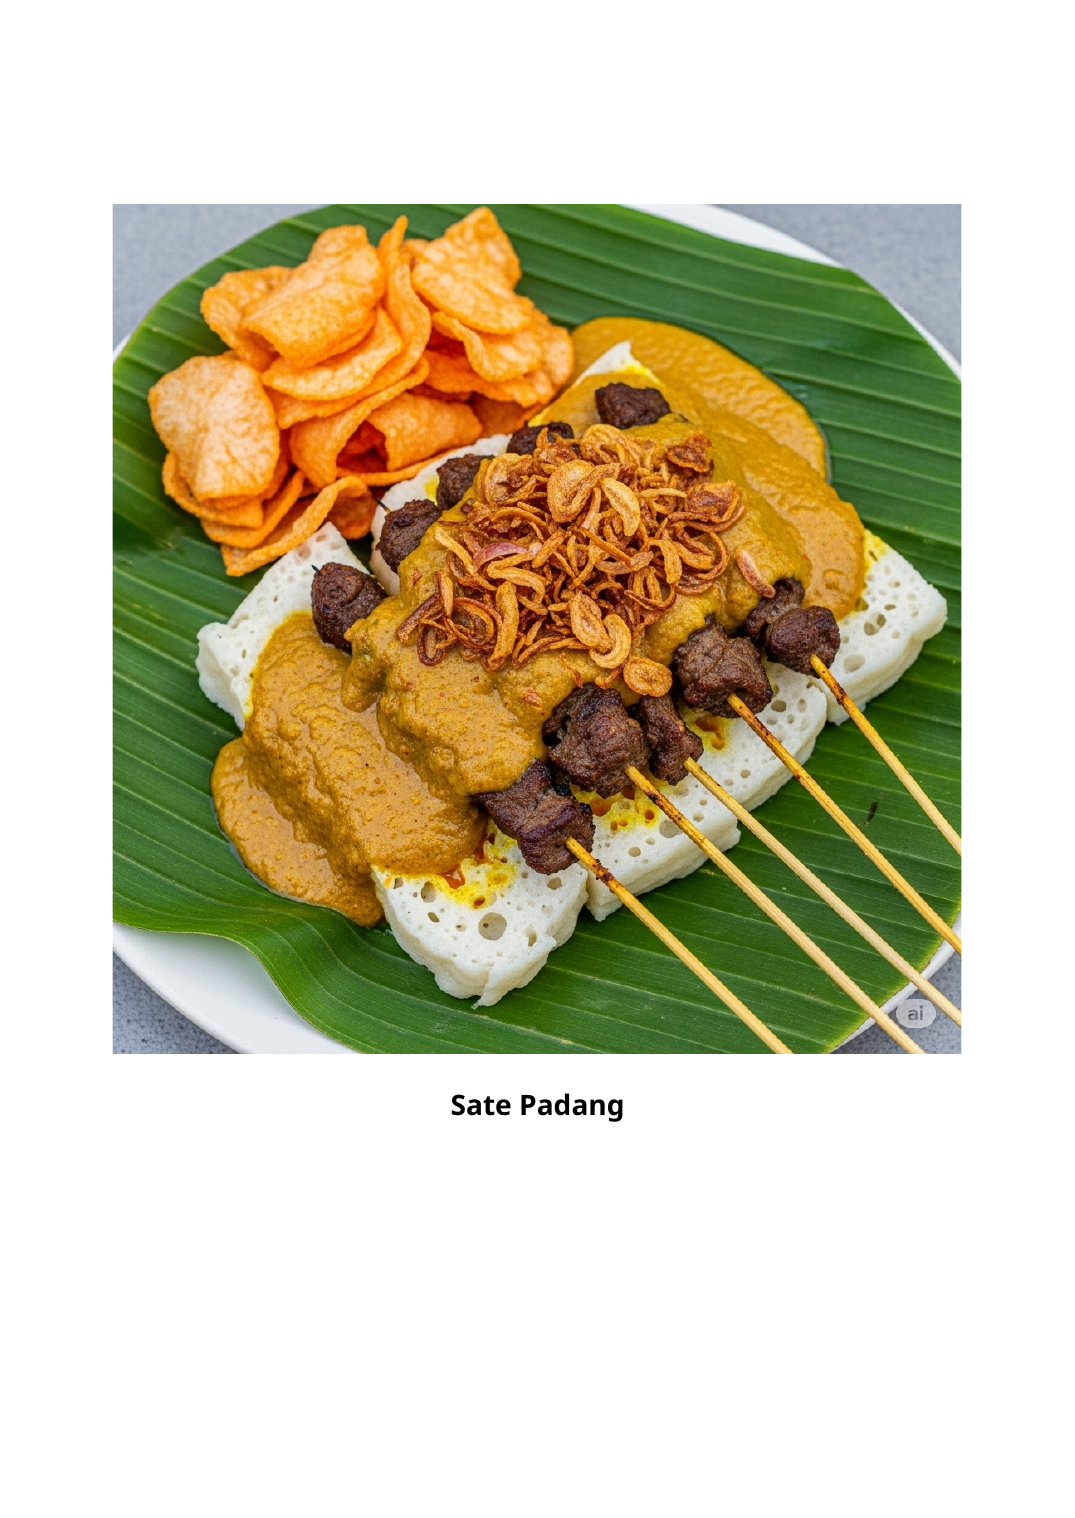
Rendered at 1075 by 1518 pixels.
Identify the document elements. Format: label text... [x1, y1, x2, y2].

text Sate Padang [112, 1085, 962, 1123]
picture [112, 204, 962, 1054]
